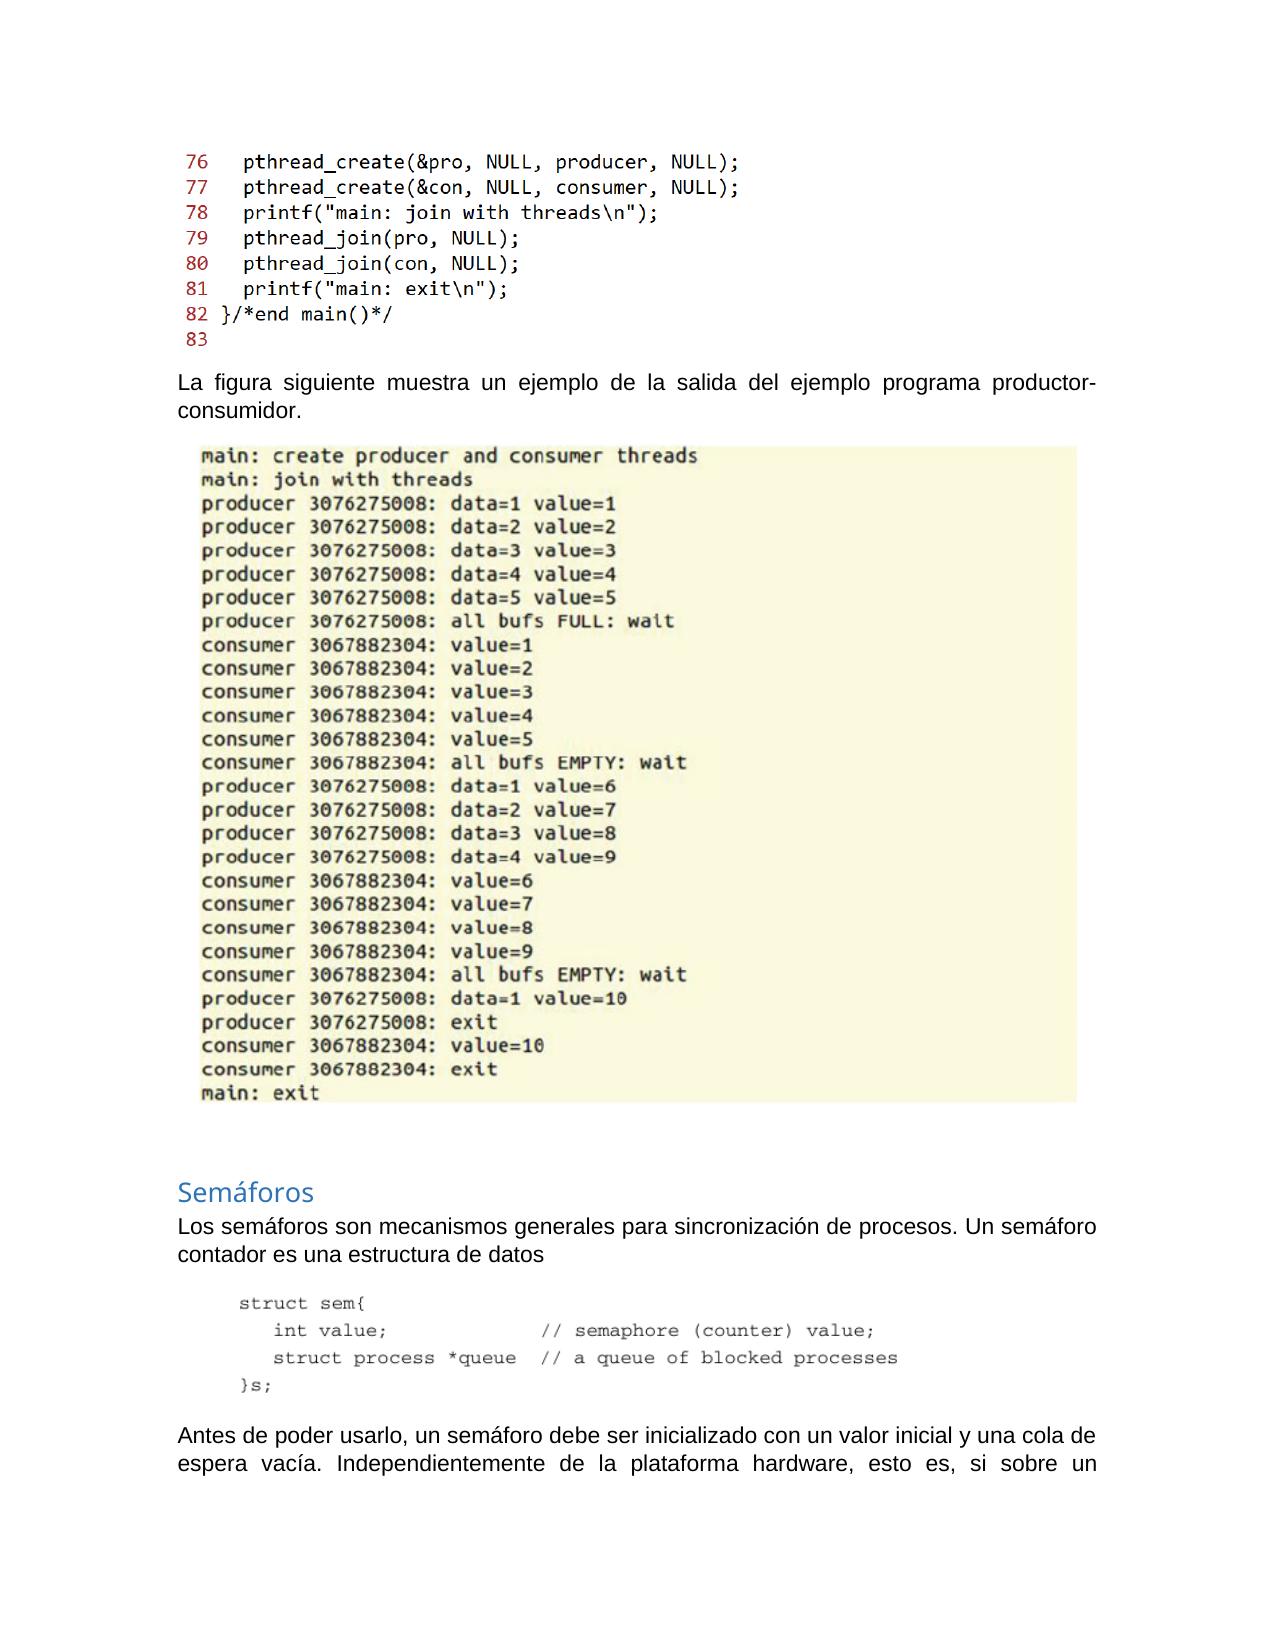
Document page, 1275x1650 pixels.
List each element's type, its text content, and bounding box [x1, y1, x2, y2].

picture [177, 1286, 1098, 1403]
picture [177, 147, 1098, 350]
text Los semáforos son mecanismos generales para sincronización de procesos. Un semáforo contador es una estructura de datos [177, 1213, 1098, 1268]
text La figura siguiente muestra un ejemplo de la salida del ejemplo programa productor-consumidor. [177, 369, 1098, 423]
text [177, 1422, 1098, 1477]
subtitle Semáforos [177, 1173, 1098, 1210]
picture [192, 442, 1083, 1110]
